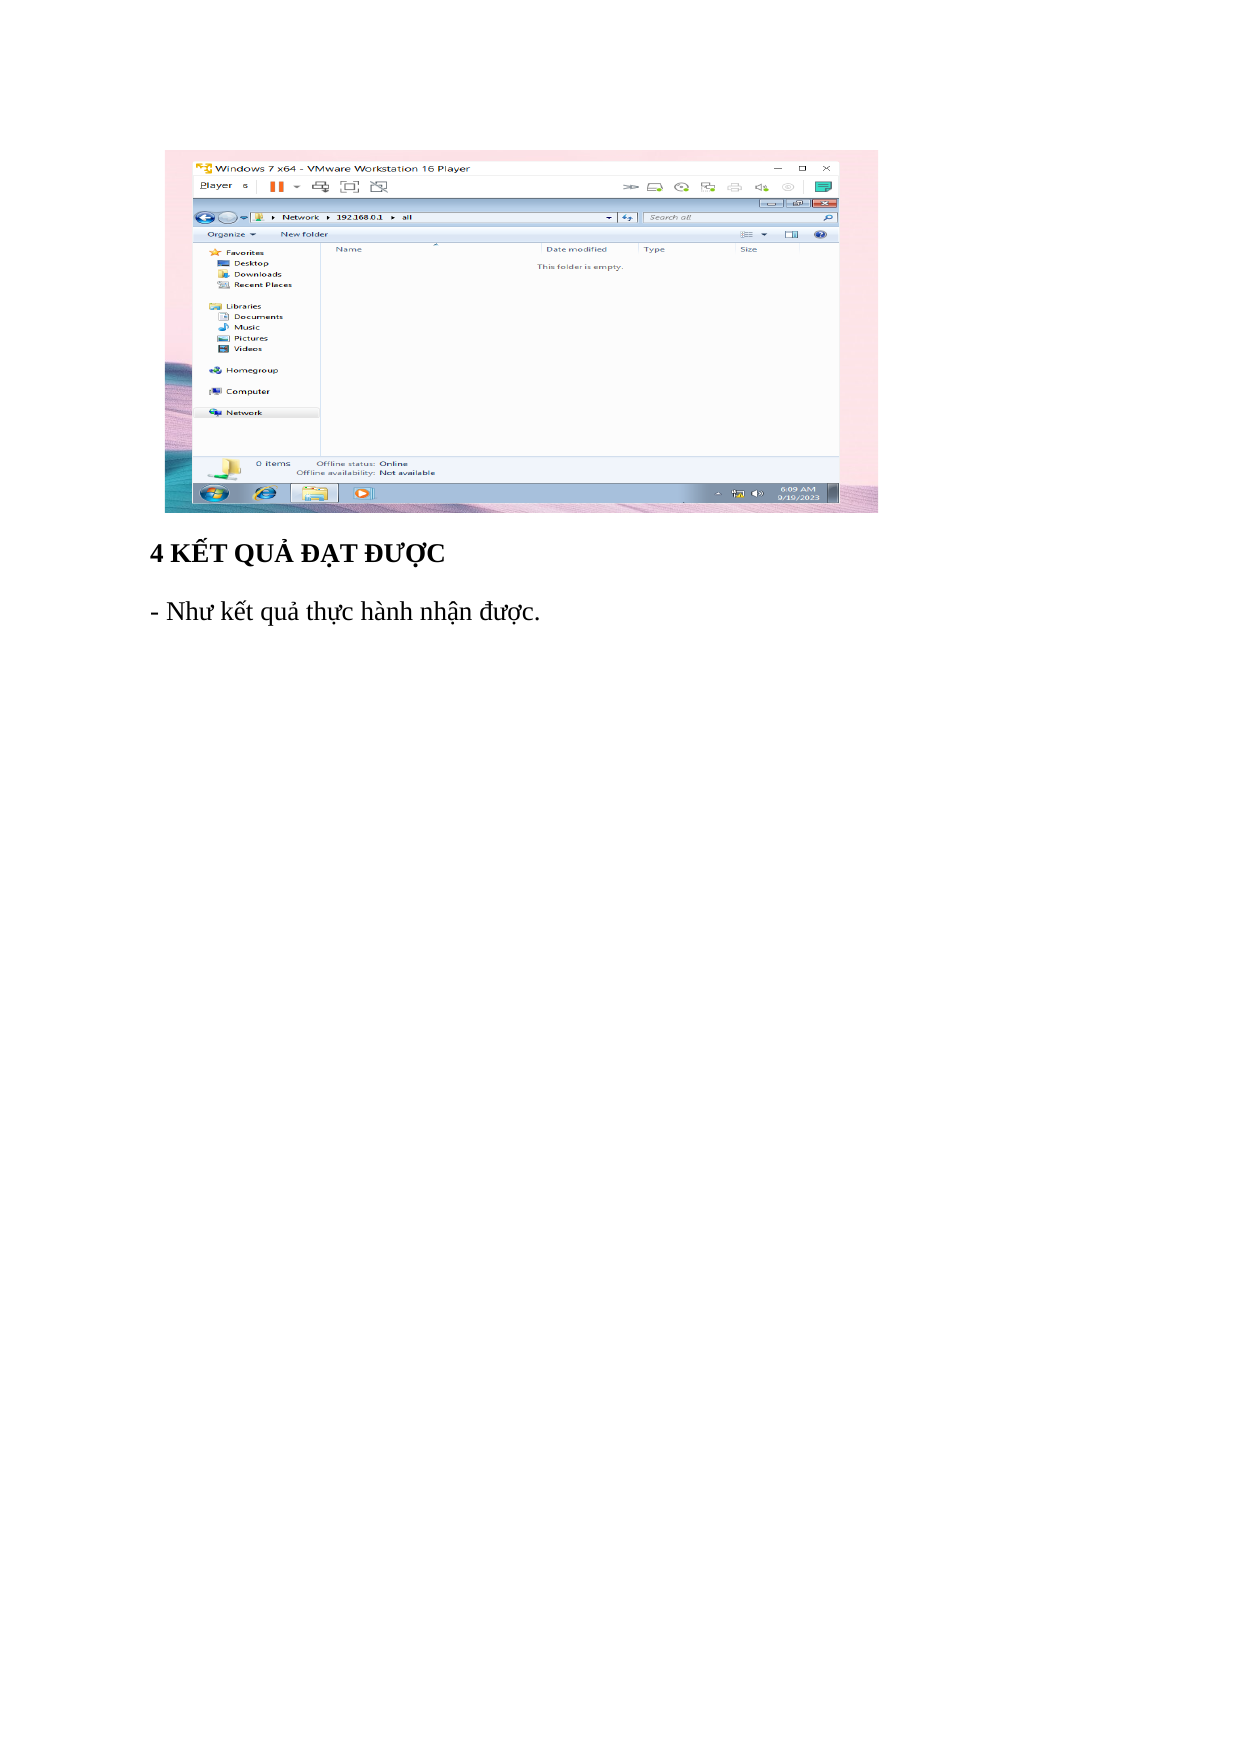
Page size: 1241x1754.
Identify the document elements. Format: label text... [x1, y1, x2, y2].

text - Như kết quả thực hành nhận được. [150, 594, 1090, 626]
text 4 KẾT QUẢ ĐẠT ĐƯỢC [150, 537, 1090, 569]
picture [164, 150, 879, 513]
